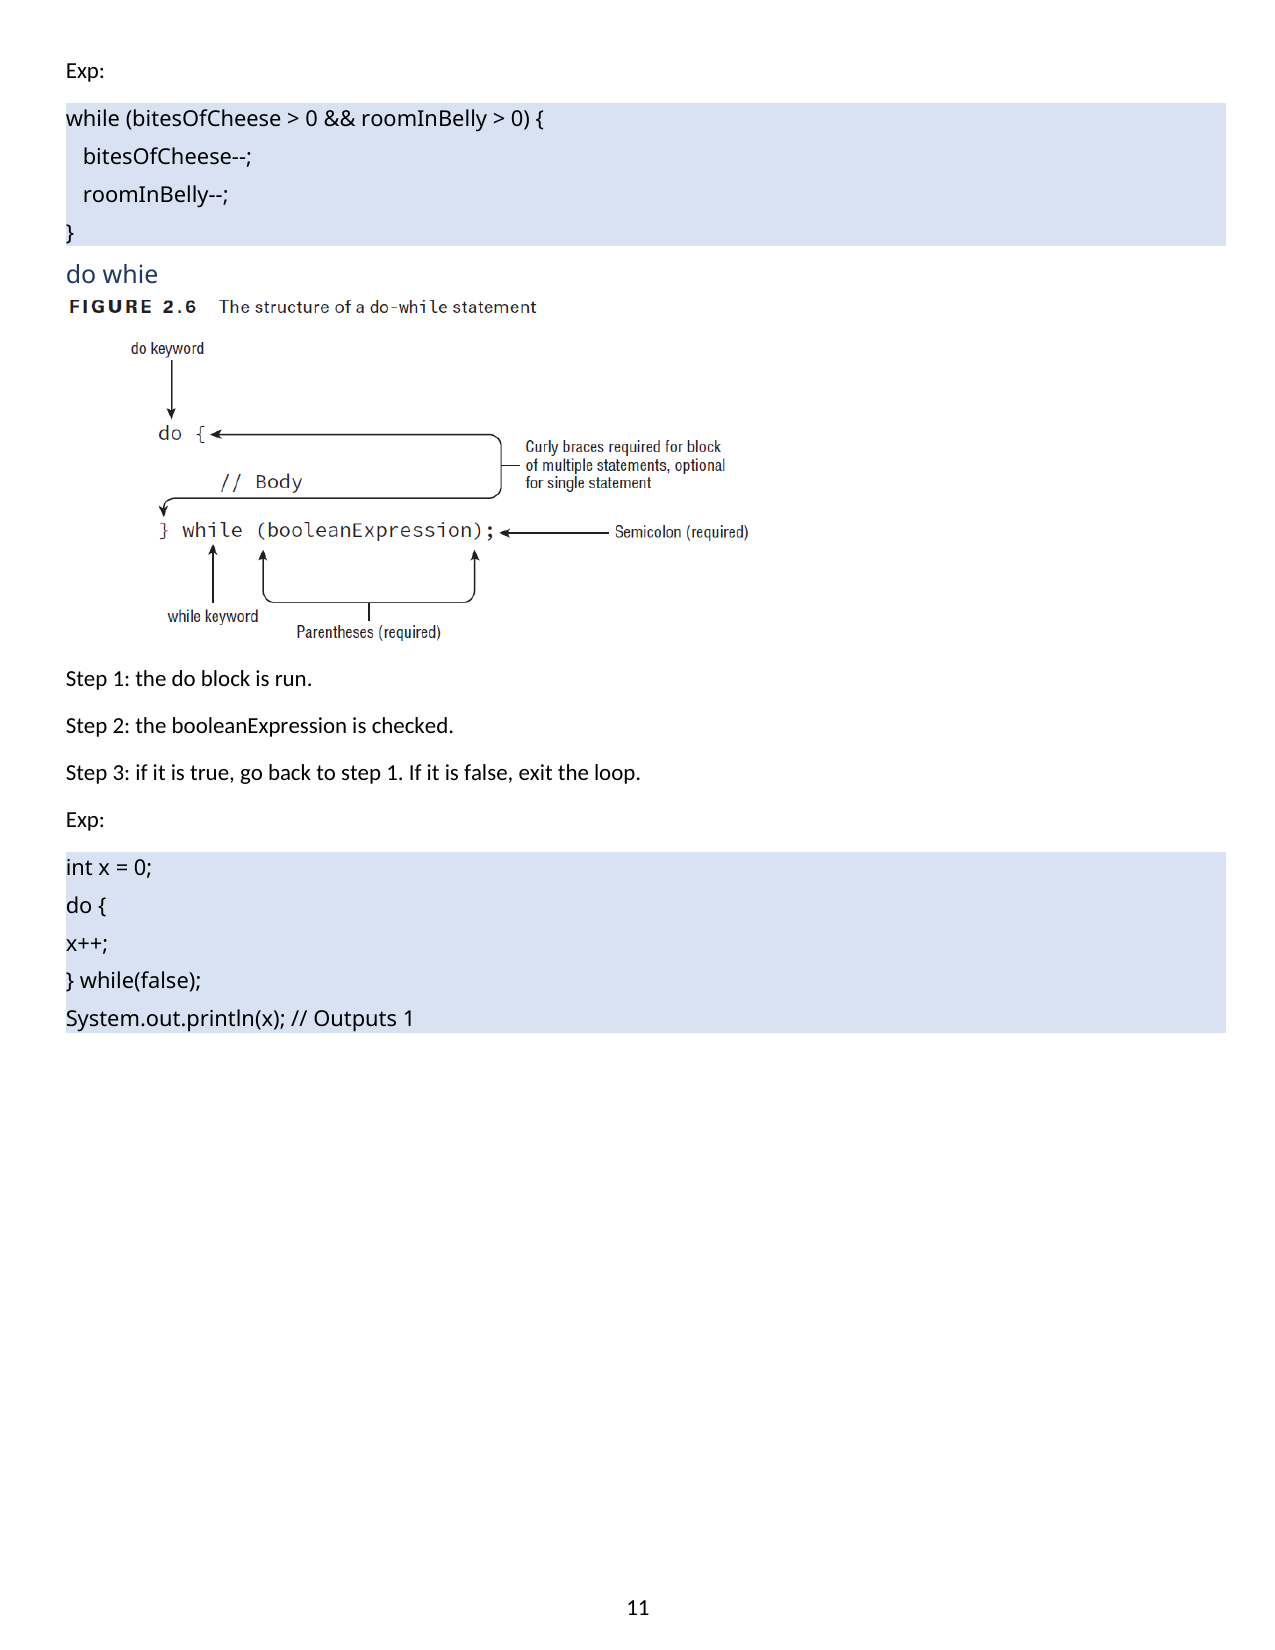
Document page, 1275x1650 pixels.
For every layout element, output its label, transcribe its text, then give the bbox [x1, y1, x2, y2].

text } while(false); [66, 965, 1226, 995]
text Step 1: the do block is run. [66, 664, 1209, 692]
text Step 3: if it is true, go back to step 1. If it is false, exit the loop. [66, 758, 1209, 786]
text bitesOfCheese--; [66, 141, 1226, 171]
picture [65, 293, 752, 646]
text while (bitesOfCheese > 0 && roomInBelly > 0) { [66, 103, 1226, 133]
subtitle do whie [66, 256, 1209, 291]
text Step 2: the booleanExpression is checked. [66, 711, 1209, 739]
text x++; [66, 927, 1226, 957]
text System.out.println(x); // Outputs 1 [66, 1003, 1226, 1033]
text Exp: [66, 56, 1209, 84]
text } [66, 217, 1226, 246]
text do { [66, 890, 1226, 919]
text roomInBelly--; [66, 179, 1226, 208]
text Exp: [66, 805, 1209, 833]
text int x = 0; [66, 852, 1226, 882]
